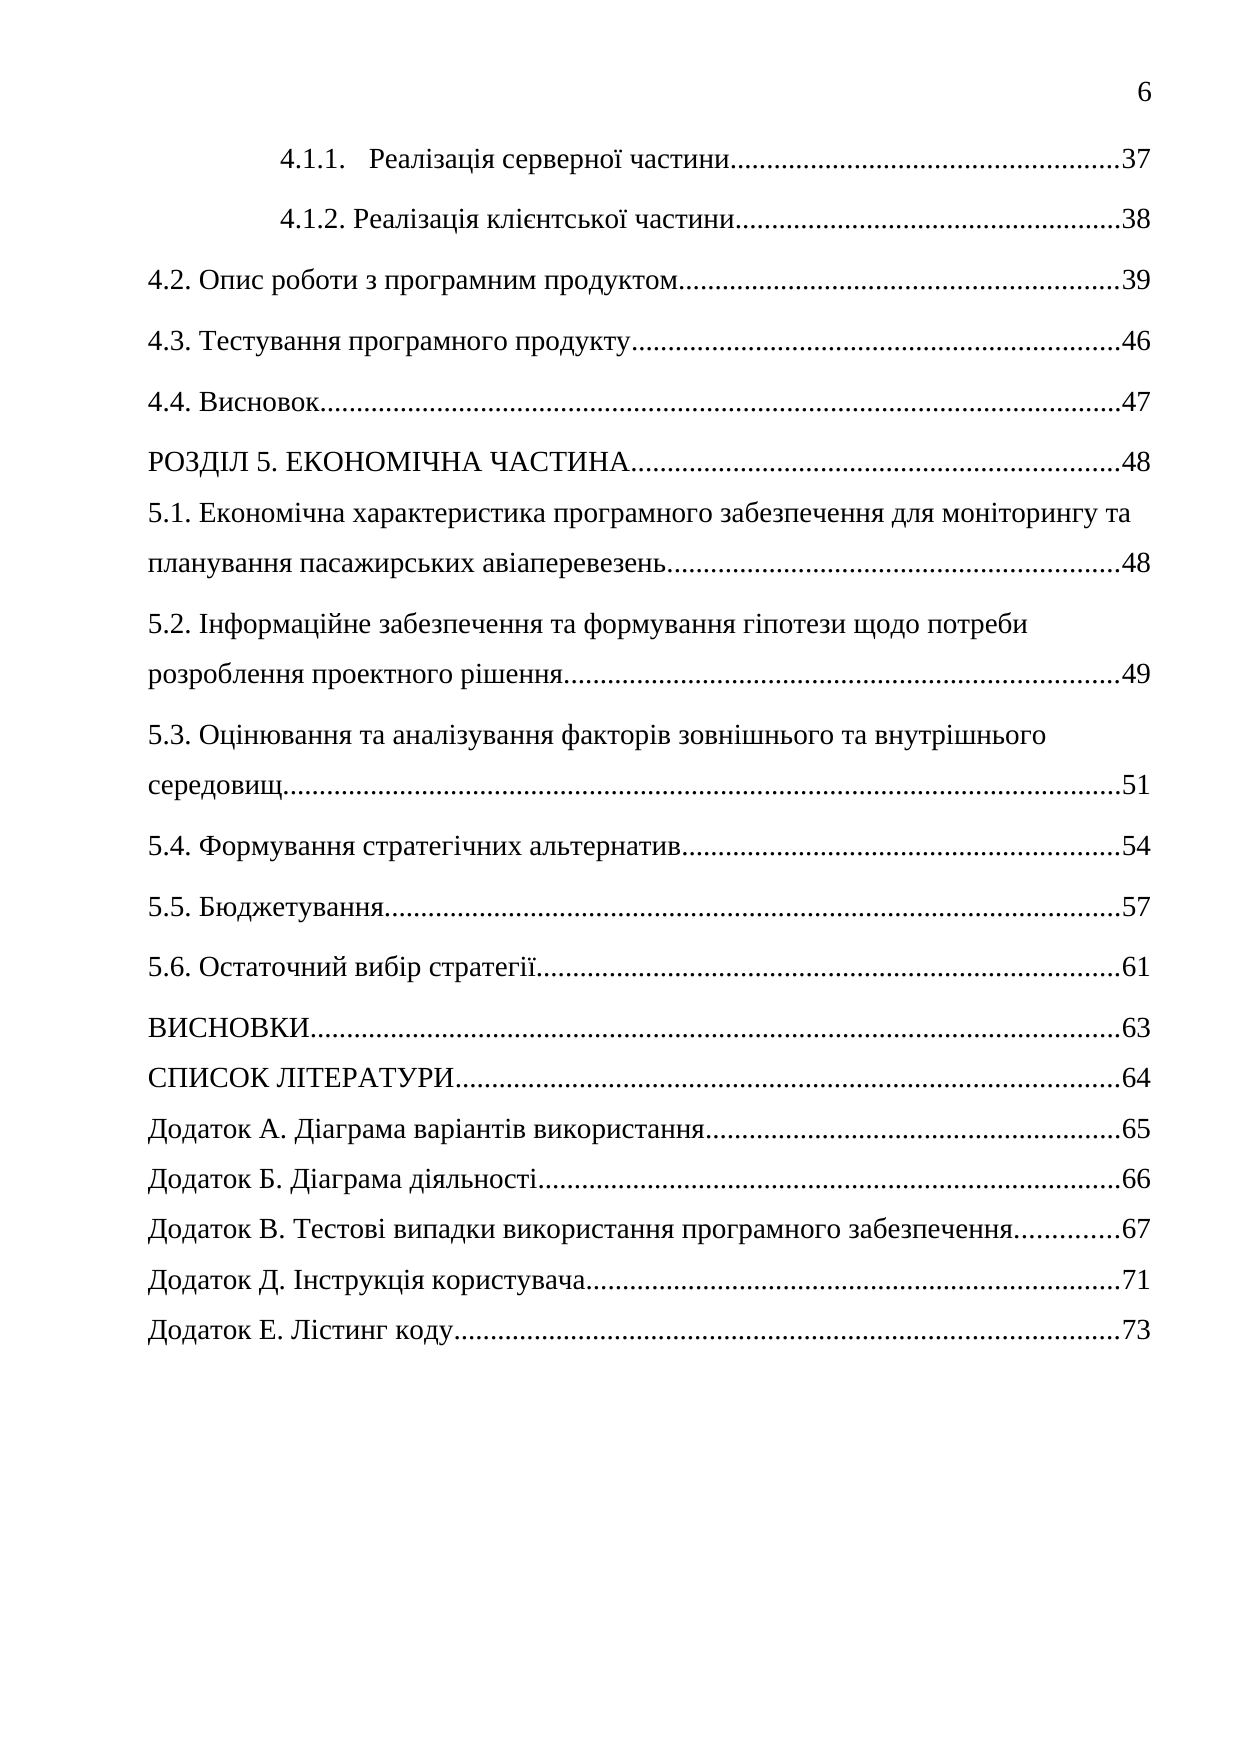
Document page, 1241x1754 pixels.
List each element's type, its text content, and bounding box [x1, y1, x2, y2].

text список Літератури 64 [148, 1061, 1152, 1094]
text 4.1.1. Реалізація серверної частини 37 [206, 141, 1152, 174]
text 5.6. Остаточний вибір стратегії 61 [148, 949, 1152, 983]
text 4.1.2. Реалізація клієнтської частини 38 [206, 202, 1152, 235]
text 5.2. Інформаційне забезпечення та формування гіпотези щодо потреби розроблення проектного рішення. 49 [148, 606, 1152, 690]
text Висновки 63 [148, 1010, 1152, 1044]
text 4.4. Висновок 47 [148, 384, 1152, 417]
text Додаток Е. Лістинг коду 73 [148, 1312, 1152, 1346]
text 5.4. Формування стратегічних альтернатив 54 [148, 828, 1152, 862]
text Додаток В. Тестові випадки використання програмного забезпечення 67 [148, 1211, 1152, 1245]
text 4.2. Опис роботи з програмним продуктом 39 [148, 262, 1152, 296]
text 5.1. Економічна характеристика програмного забезпечення для моніторингу та планування пасажирських авіаперевезень 48 [148, 495, 1152, 579]
text Додаток А. Діаграма варіантів використання 65 [148, 1111, 1152, 1144]
text Додаток Б. Діаграма діяльності 66 [148, 1161, 1152, 1195]
text 4.3. Тестування програмного продукту 46 [148, 323, 1152, 357]
text Додаток Д. Інструкція користувача 71 [148, 1262, 1152, 1295]
text РОЗДІЛ 5. ЕКОНОМІЧНА ЧАСТИНА 48 [148, 444, 1152, 478]
text 5.3. Оцінювання та аналізування факторів зовнішнього та внутрішнього середовищ. 51 [148, 717, 1152, 801]
text 5.5. Бюджетування 57 [148, 889, 1152, 922]
